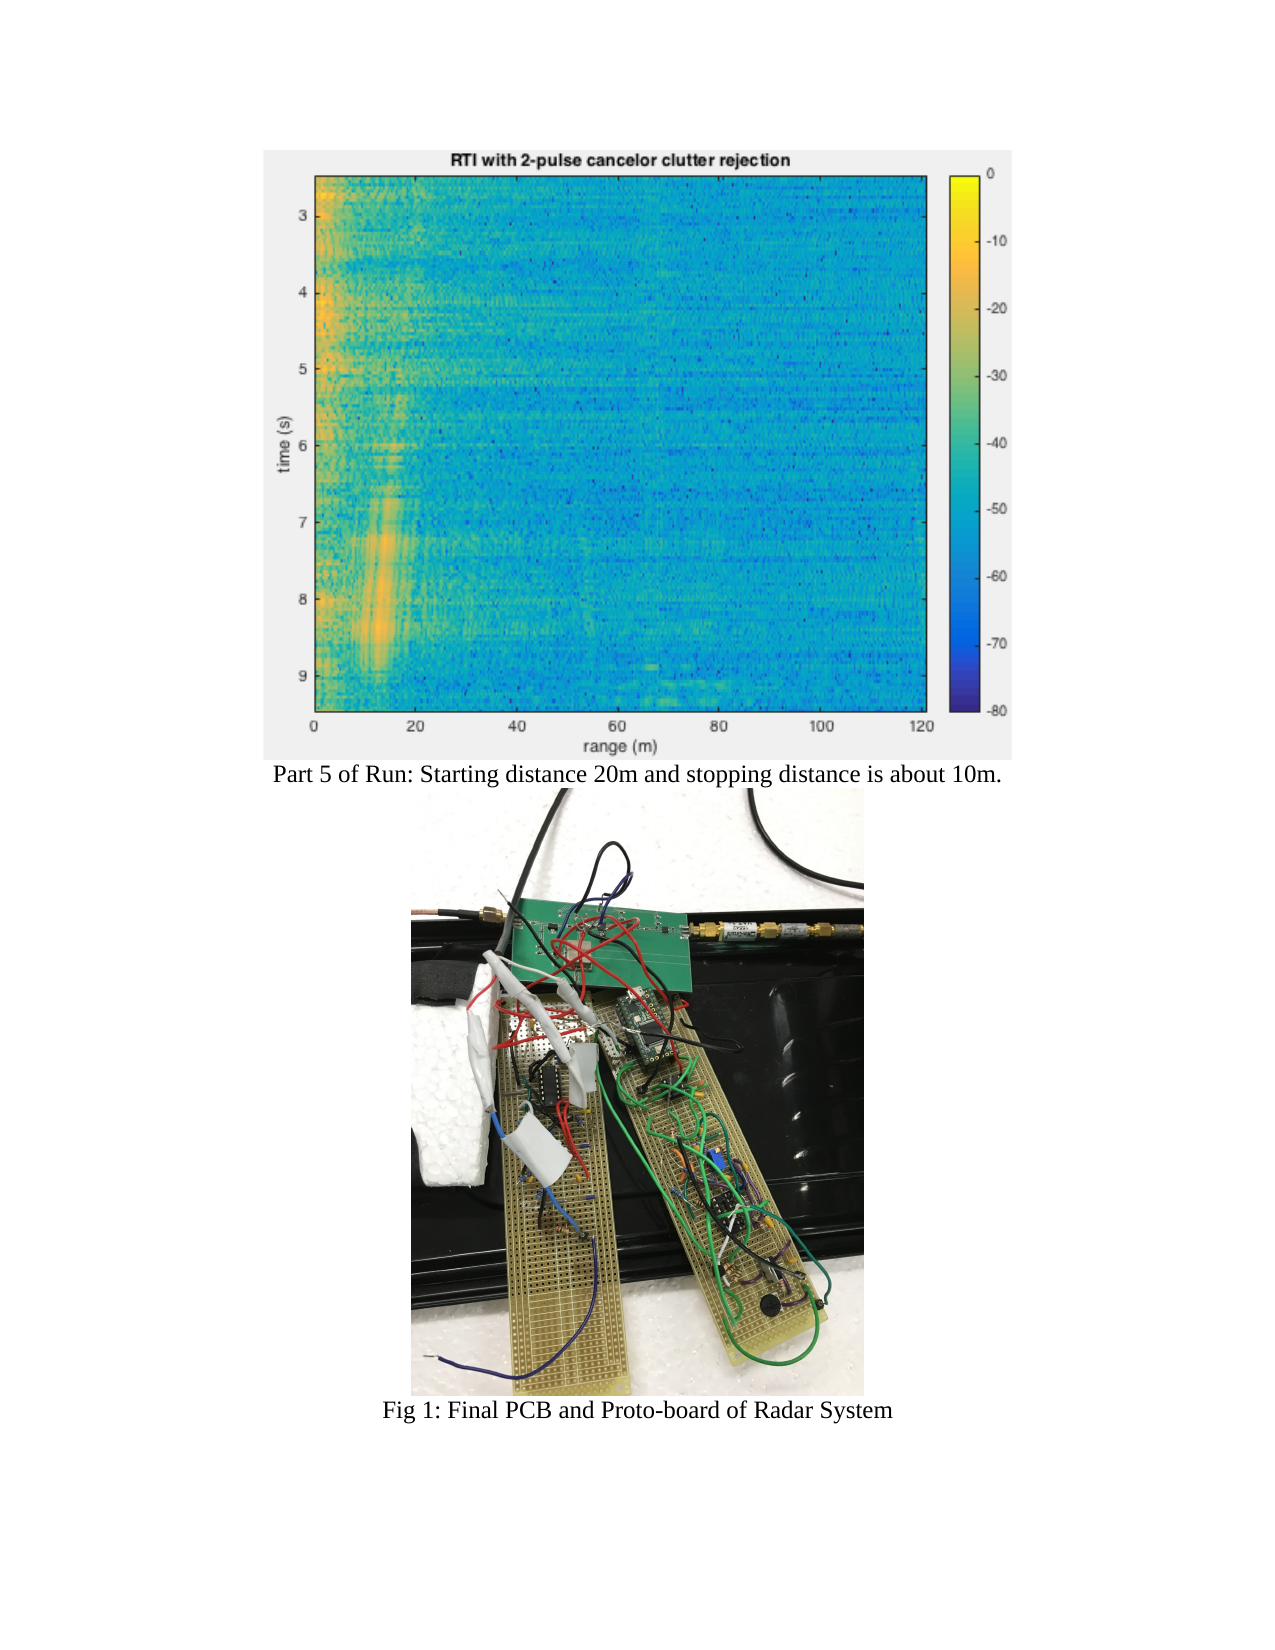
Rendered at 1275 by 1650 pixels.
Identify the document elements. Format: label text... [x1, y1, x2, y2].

picture [411, 788, 864, 1396]
text Part 5 of Run: Starting distance 20m and stopping distance is about 10m. [150, 759, 1125, 788]
text Fig 1: Final PCB and Proto-board of Radar System [150, 1395, 1125, 1424]
picture [263, 150, 1012, 760]
